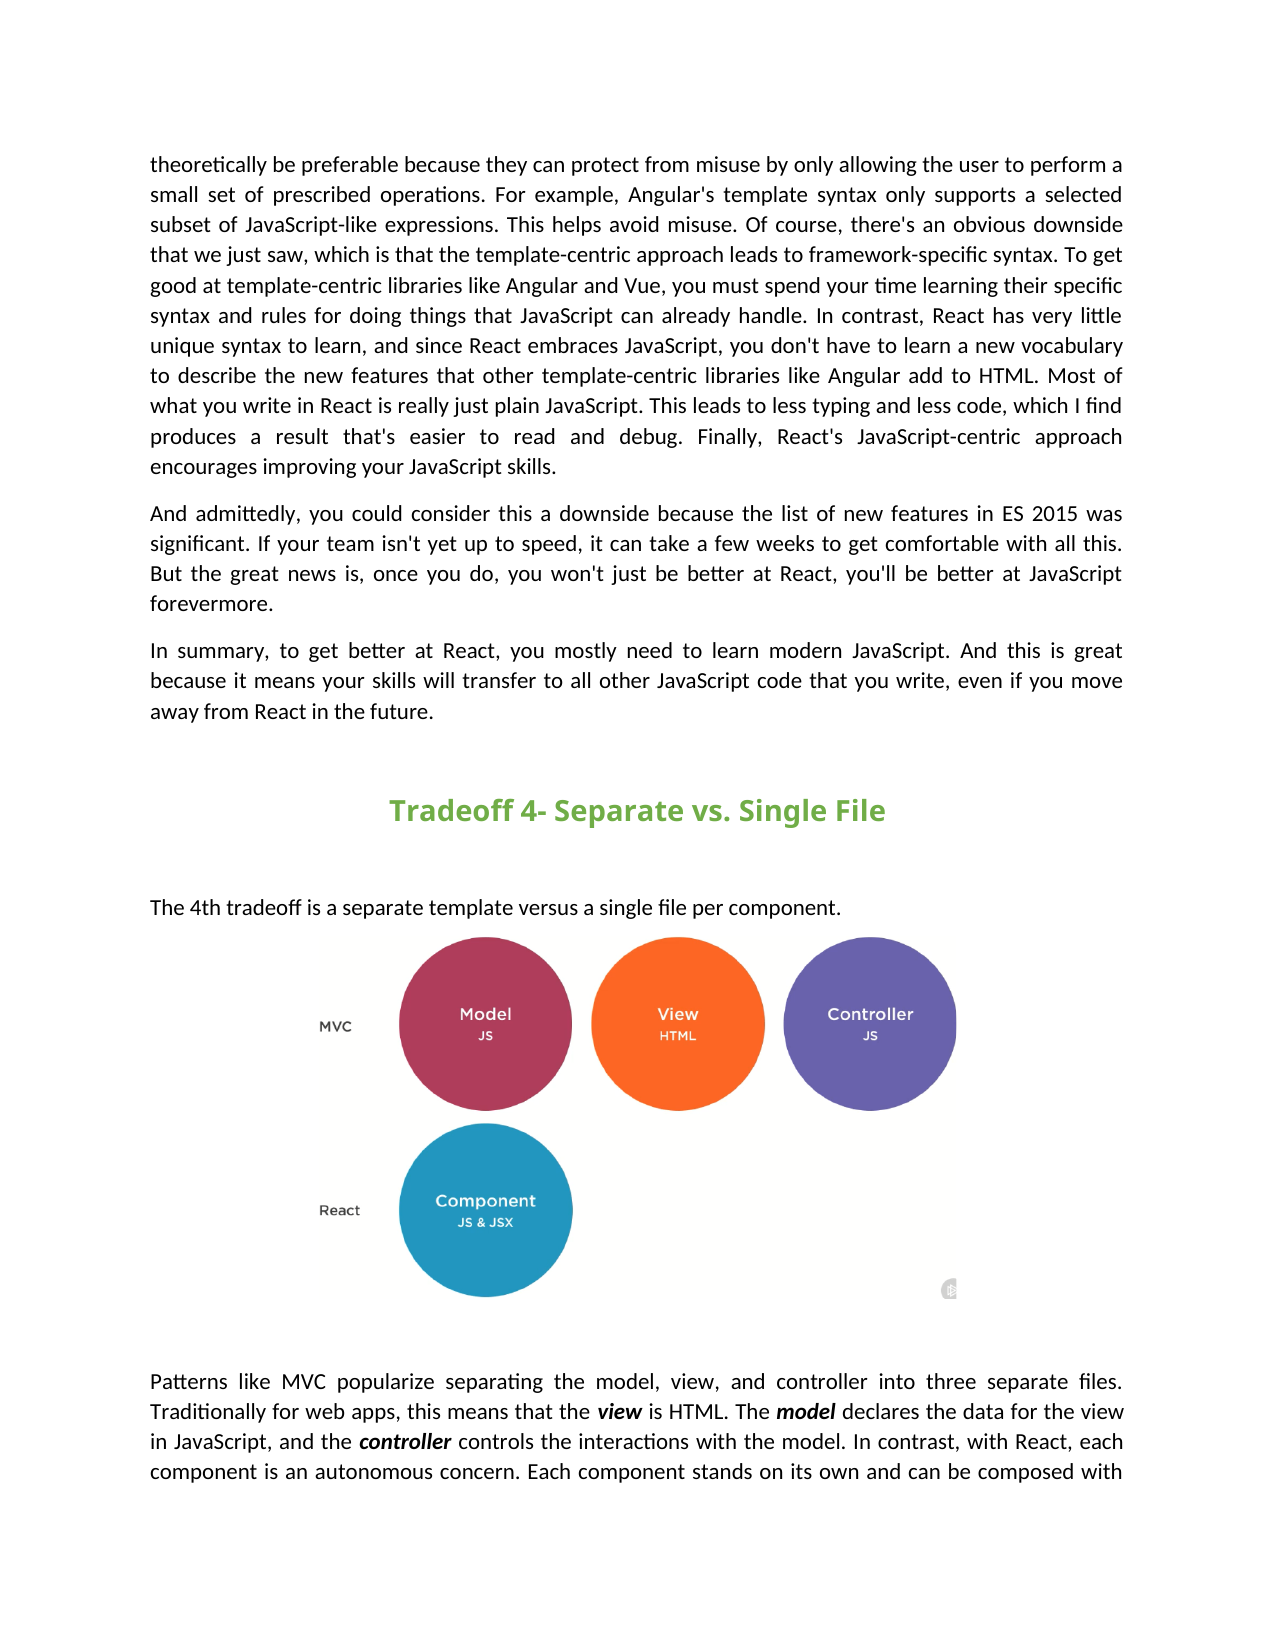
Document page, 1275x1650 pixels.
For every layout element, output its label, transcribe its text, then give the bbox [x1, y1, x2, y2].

text ﻿The 4th tradeoff is a separate template versus a single file per component. [150, 893, 1125, 921]
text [150, 1367, 1125, 1485]
subtitle Tradeoff 4- Separate vs. Single File [150, 791, 1125, 830]
picture [318, 936, 957, 1299]
text In summary, to get better at React, you mostly need to learn modern JavaScript. And this is great because it means your skills will transfer to all other JavaScript code that you write, even if you move away from React in the future. [150, 636, 1125, 725]
text And admittedly, you could consider this a downside because the list of new features in ES 2015 was significant. If your team isn't yet up to speed, it can take a few weeks to get comfortable with all this. But the great news is, once you do, you won't just be better at React, you'll be better at JavaScript forevermore. [150, 499, 1125, 618]
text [150, 150, 1125, 480]
